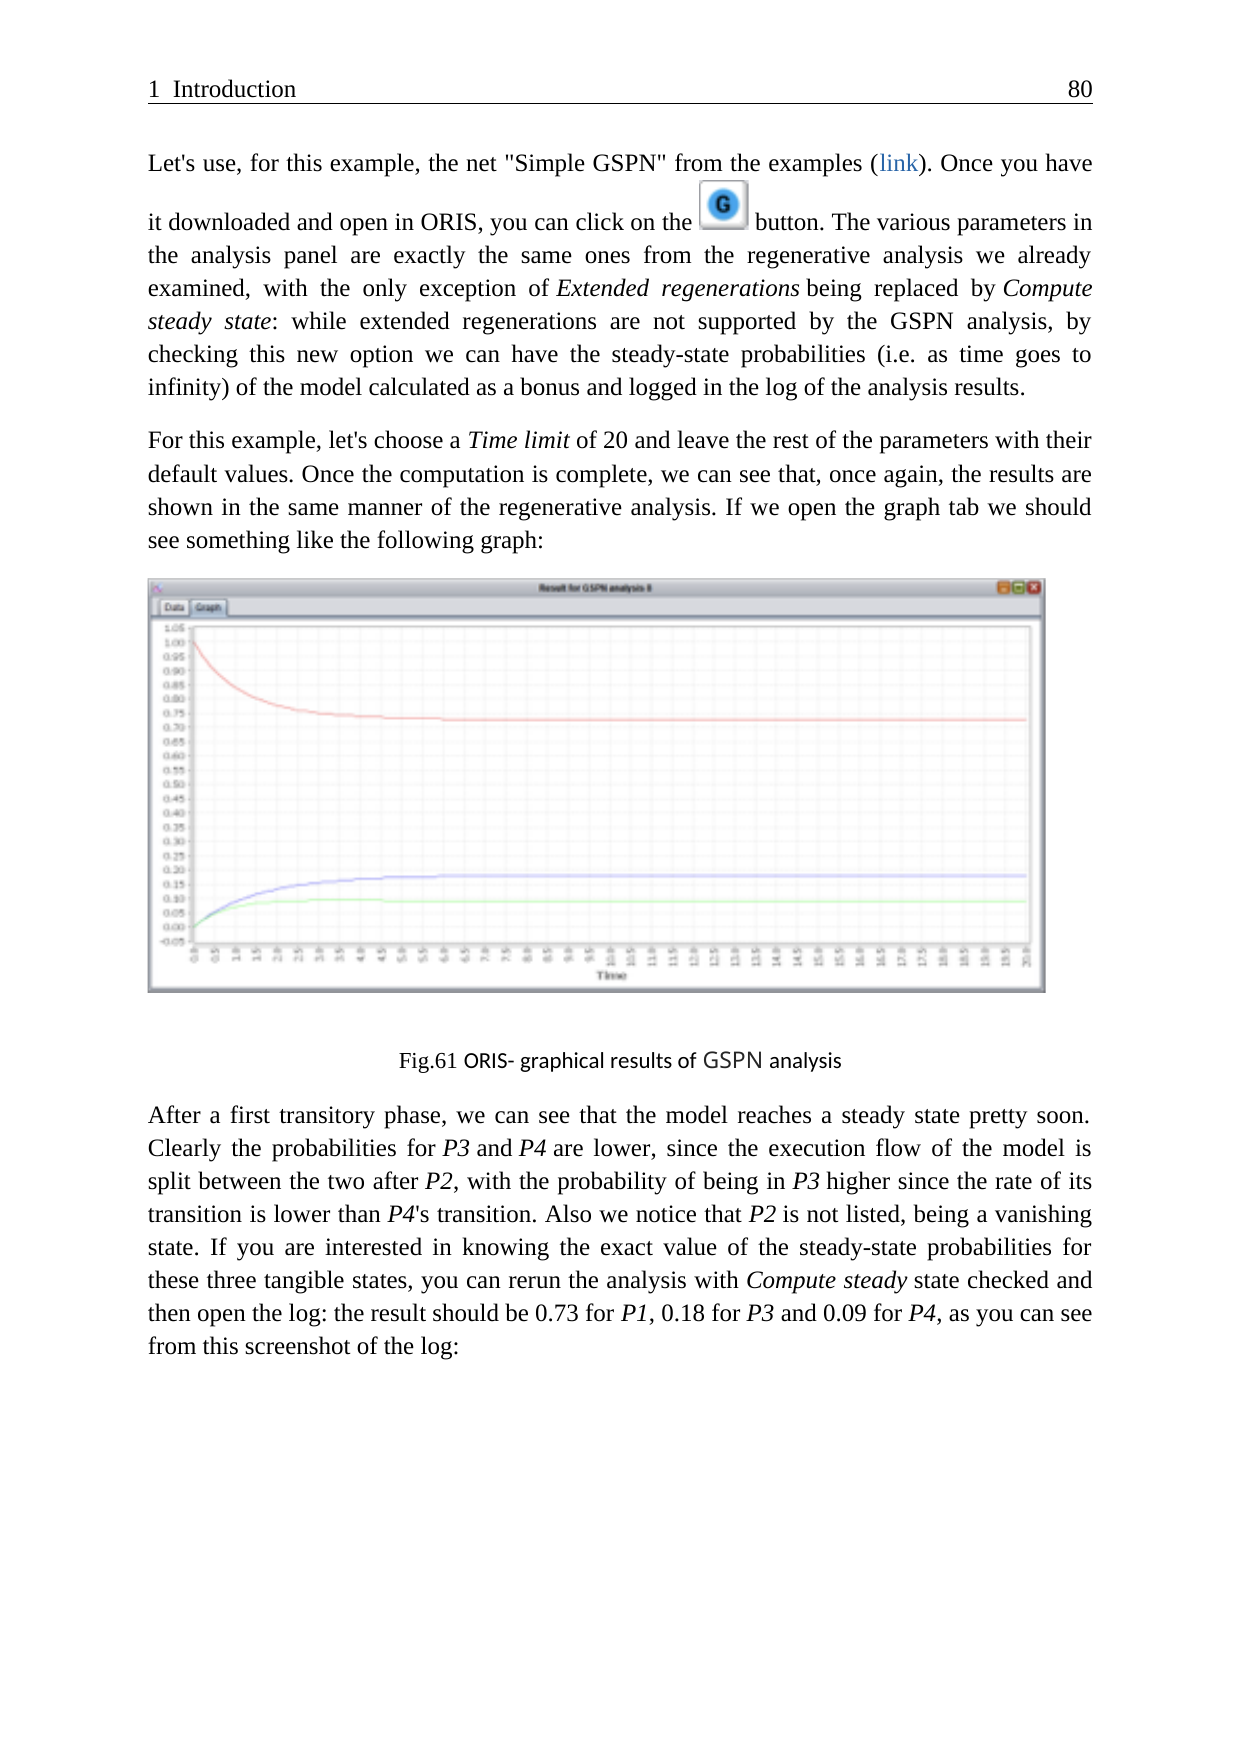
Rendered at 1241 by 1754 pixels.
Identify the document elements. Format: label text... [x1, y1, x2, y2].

text For this example, let's choose a Time limit of 20 and leave the rest of the parameters with their default values. Once the computation is complete, we can see that, once again, the results are shown in the same manner of the regenerative analysis. If we open the graph tab we should see something like the following graph: [148, 426, 1093, 553]
text Fig.61 ORIS- graphical results of GSPN analysis [148, 1043, 1093, 1075]
text After a first transitory phase, we can see that the model reaches a steady state pretty soon. Clearly the probabilities for P3 and P4 are lower, since the execution flow of the model is split between the two after P2, with the probability of being in P3 higher since the rate of its transition is lower than P4's transition. Also we notice that P2 is not listed, being a vanishing state. If you are interested in knowing the exact value of the steady-state probabilities for these three tangible states, you can rerun the analysis with Compute steady state checked and then open the log: the result should be 0.73 for P1, 0.18 for P3 and 0.09 for P4, as you can see from this screenshot of the log: [148, 1100, 1093, 1360]
text Let's use, for this example, the net "Simple GSPN" from the examples (link). Once you have it downloaded and open in ORIS, you can click on the button. The various parameters in the analysis panel are exactly the same ones from the regenerative analysis we already examined, with the only exception of Extended regenerations being replaced by Compute steady state: while extended regenerations are not supported by the GSPN analysis, by checking this new option we can have the steady-state probabilities (i.e. as time goes to infinity) of the model calculated as a bonus and logged in the log of the analysis results. [148, 148, 1093, 401]
picture [147, 578, 1046, 993]
picture [699, 180, 749, 230]
